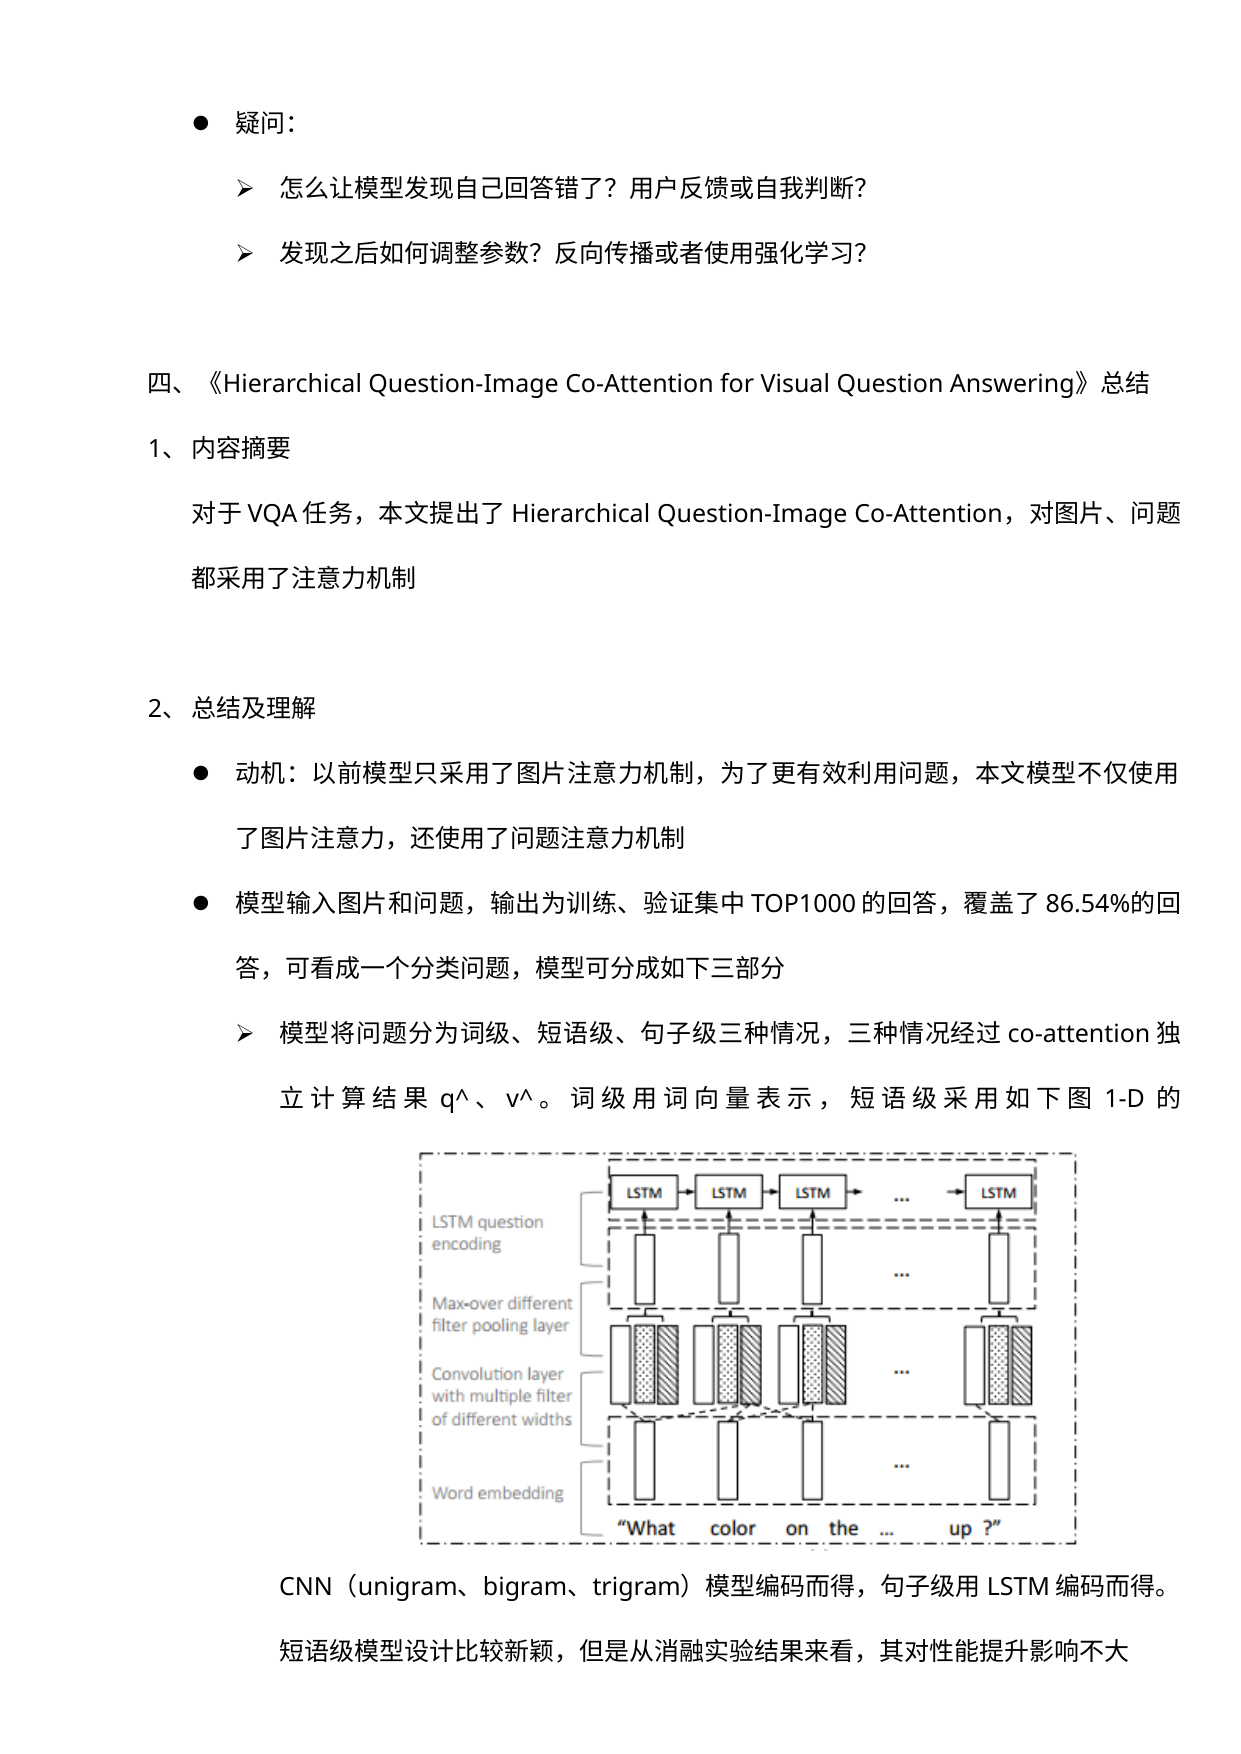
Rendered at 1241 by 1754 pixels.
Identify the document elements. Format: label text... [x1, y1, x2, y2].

list 模型输入图片和问题，输出为训练、验证集中TOP1000的回答，覆盖了86.54%的回答，可看成一个分类问题，模型可分成如下三部分 [191, 869, 1181, 999]
list 疑问： [191, 89, 1181, 154]
list 动机：以前模型只采用了图片注意力机制，为了更有效利用问题，本文模型不仅使用了图片注意力，还使用了问题注意力机制 [191, 739, 1181, 869]
list 怎么让模型发现自己回答错了？用户反馈或自我判断？ [235, 154, 1181, 219]
list 内容摘要 [148, 414, 1181, 479]
list 《Hierarchical Question-Image Co-Attention for Visual Question Answering》总结 [148, 349, 1181, 414]
list 对于VQA任务，本文提出了Hierarchical Question-Image Co-Attention，对图片、问题都采用了注意力机制 [191, 479, 1181, 609]
list 总结及理解 [148, 674, 1181, 739]
picture [407, 1145, 1092, 1551]
list 发现之后如何调整参数？反向传播或者使用强化学习？ [235, 219, 1181, 284]
